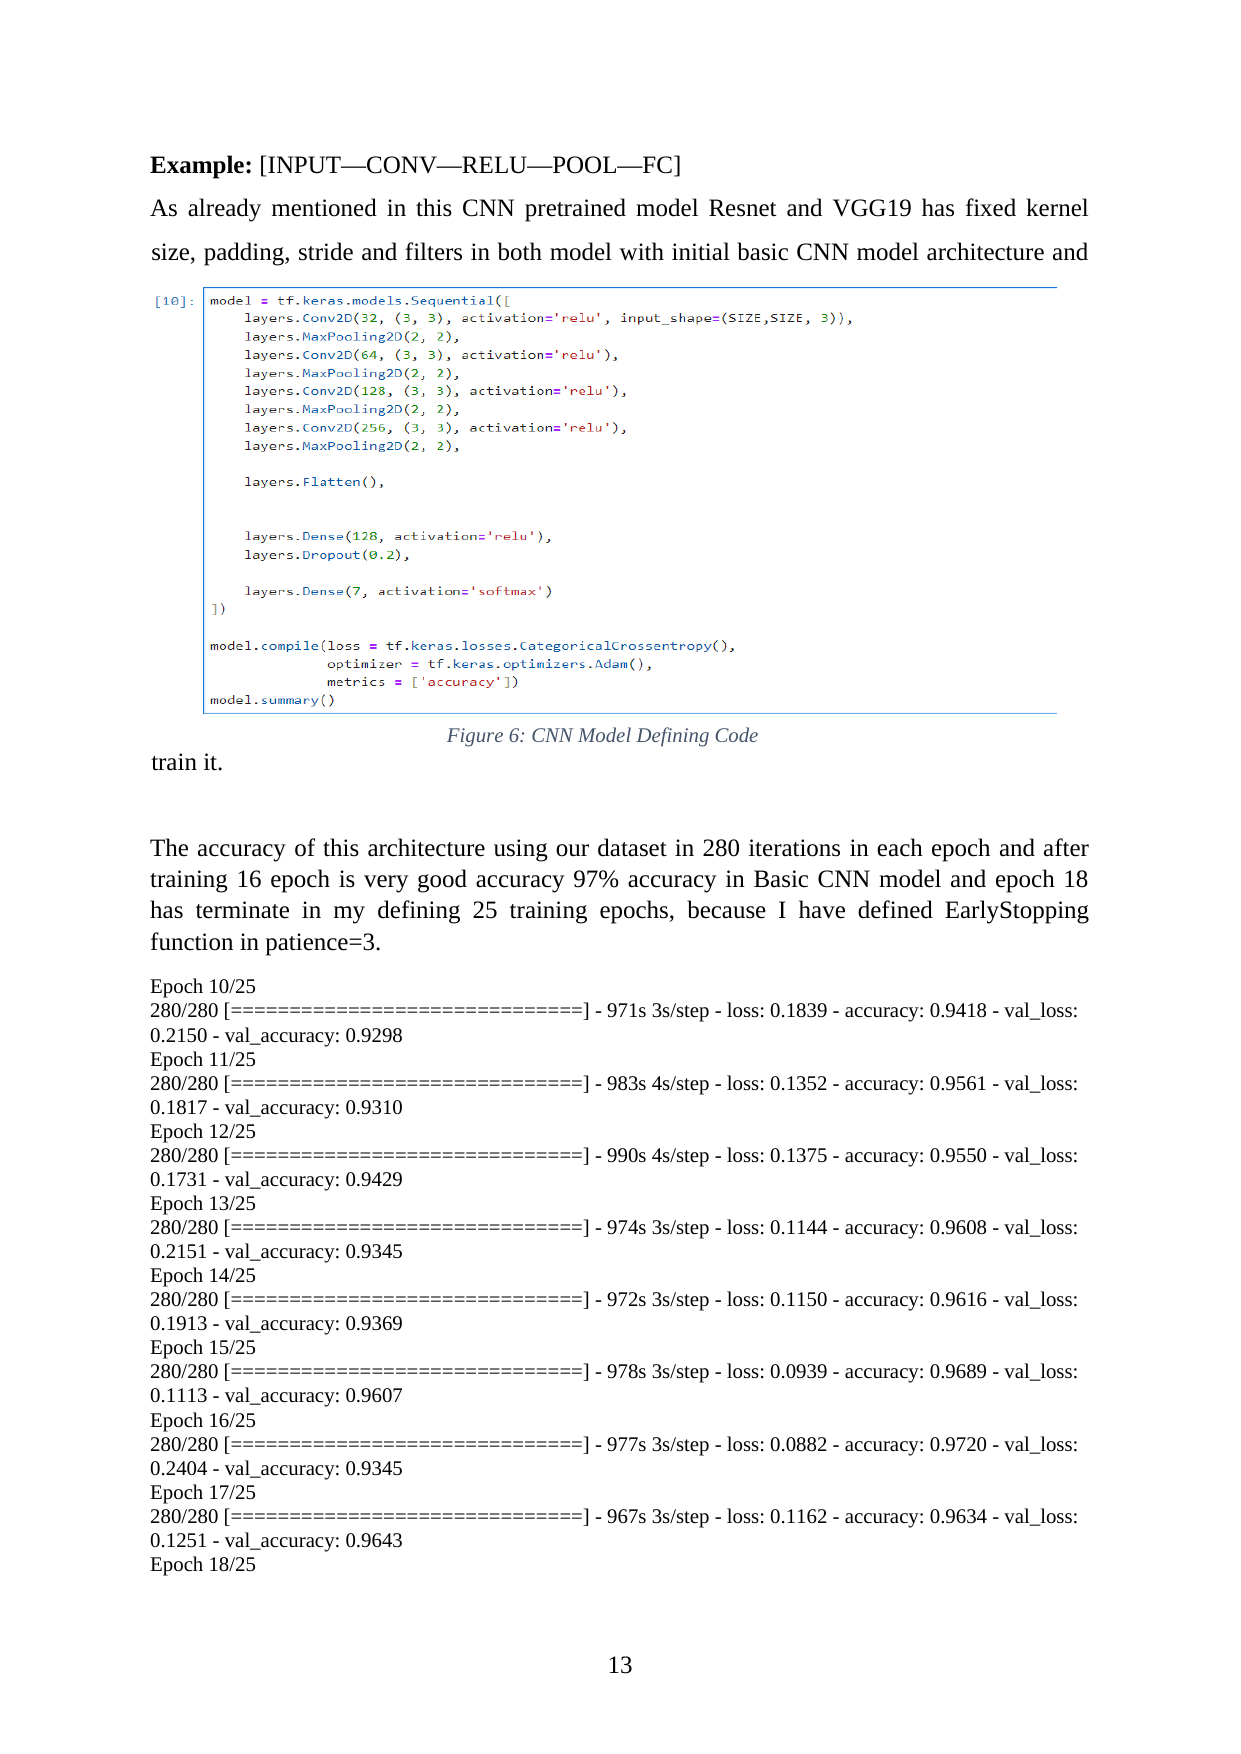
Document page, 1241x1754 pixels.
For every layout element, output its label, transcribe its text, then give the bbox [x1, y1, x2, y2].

text 280/280 [==============================] - 967s 3s/step - loss: 0.1162 - accuracy: 0.9634 - val_loss: 0.1251 - val_accuracy: 0.9643 [150, 1504, 1090, 1552]
text Epoch 18/25 [150, 1552, 1090, 1576]
text Example: [INPUT—CONV—RELU—POOL—FC] [150, 150, 1090, 179]
text Epoch 12/25 [150, 1119, 1090, 1143]
text 280/280 [==============================] - 977s 3s/step - loss: 0.0882 - accuracy: 0.9720 - val_loss: 0.2404 - val_accuracy: 0.9345 [150, 1432, 1090, 1480]
text Epoch 15/25 [150, 1335, 1090, 1359]
text Epoch 17/25 [150, 1480, 1090, 1504]
text 280/280 [==============================] - 974s 3s/step - loss: 0.1144 - accuracy: 0.9608 - val_loss: 0.2151 - val_accuracy: 0.9345 [150, 1215, 1090, 1263]
text 280/280 [==============================] - 972s 3s/step - loss: 0.1150 - accuracy: 0.9616 - val_loss: 0.1913 - val_accuracy: 0.9369 [150, 1287, 1090, 1335]
text Epoch 11/25 [150, 1047, 1090, 1071]
text 280/280 [==============================] - 978s 3s/step - loss: 0.0939 - accuracy: 0.9689 - val_loss: 0.1113 - val_accuracy: 0.9607 [150, 1359, 1090, 1407]
text Epoch 10/25 [150, 974, 1090, 998]
text The accuracy of this architecture using our dataset in 280 iterations in each epoch and after training 16 epoch is very good accuracy 97% accuracy in Basic CNN model and epoch 18 has terminate in my defining 25 training epochs, because I have defined EarlyStopping function in patience=3. [150, 833, 1090, 955]
text 280/280 [==============================] - 990s 4s/step - loss: 0.1375 - accuracy: 0.9550 - val_loss: 0.1731 - val_accuracy: 0.9429 [150, 1143, 1090, 1191]
text Epoch 16/25 [150, 1407, 1090, 1432]
text 280/280 [==============================] - 983s 4s/step - loss: 0.1352 - accuracy: 0.9561 - val_loss: 0.1817 - val_accuracy: 0.9310 [150, 1071, 1090, 1119]
text Epoch 13/25 [150, 1191, 1090, 1215]
picture [150, 282, 1058, 714]
text Epoch 14/25 [150, 1263, 1090, 1287]
text 280/280 [==============================] - 971s 3s/step - loss: 0.1839 - accuracy: 0.9418 - val_loss: 0.2150 - val_accuracy: 0.9298 [150, 998, 1090, 1047]
